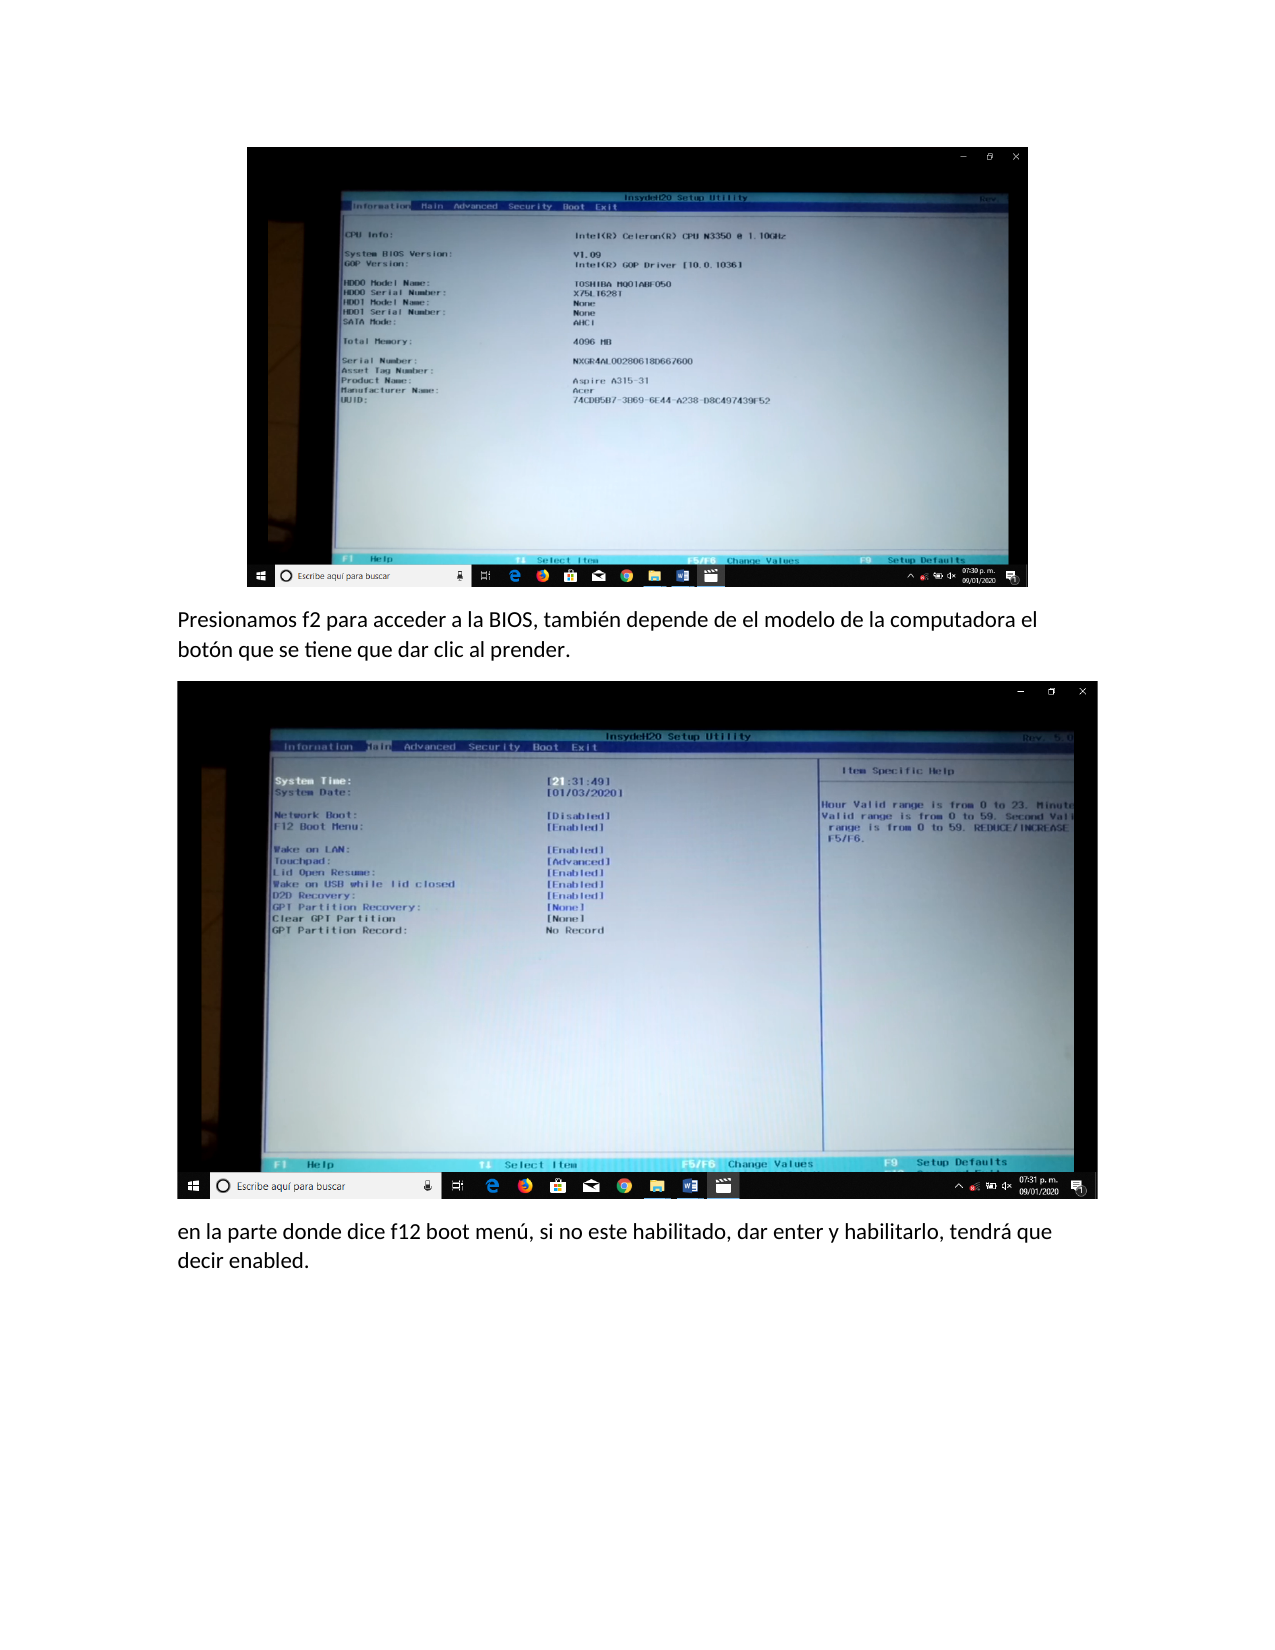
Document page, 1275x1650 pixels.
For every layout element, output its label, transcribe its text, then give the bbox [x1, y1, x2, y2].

text Presionamos f2 para acceder a la BIOS, también depende de el modelo de la computadora el botón que se tiene que dar clic al prender. [177, 605, 1098, 663]
text en la parte donde dice f12 boot menú, si no este habilitado, dar enter y habilitarlo, tendrá que decir enabled. [177, 1217, 1098, 1275]
picture [247, 147, 1028, 587]
picture [177, 681, 1098, 1199]
